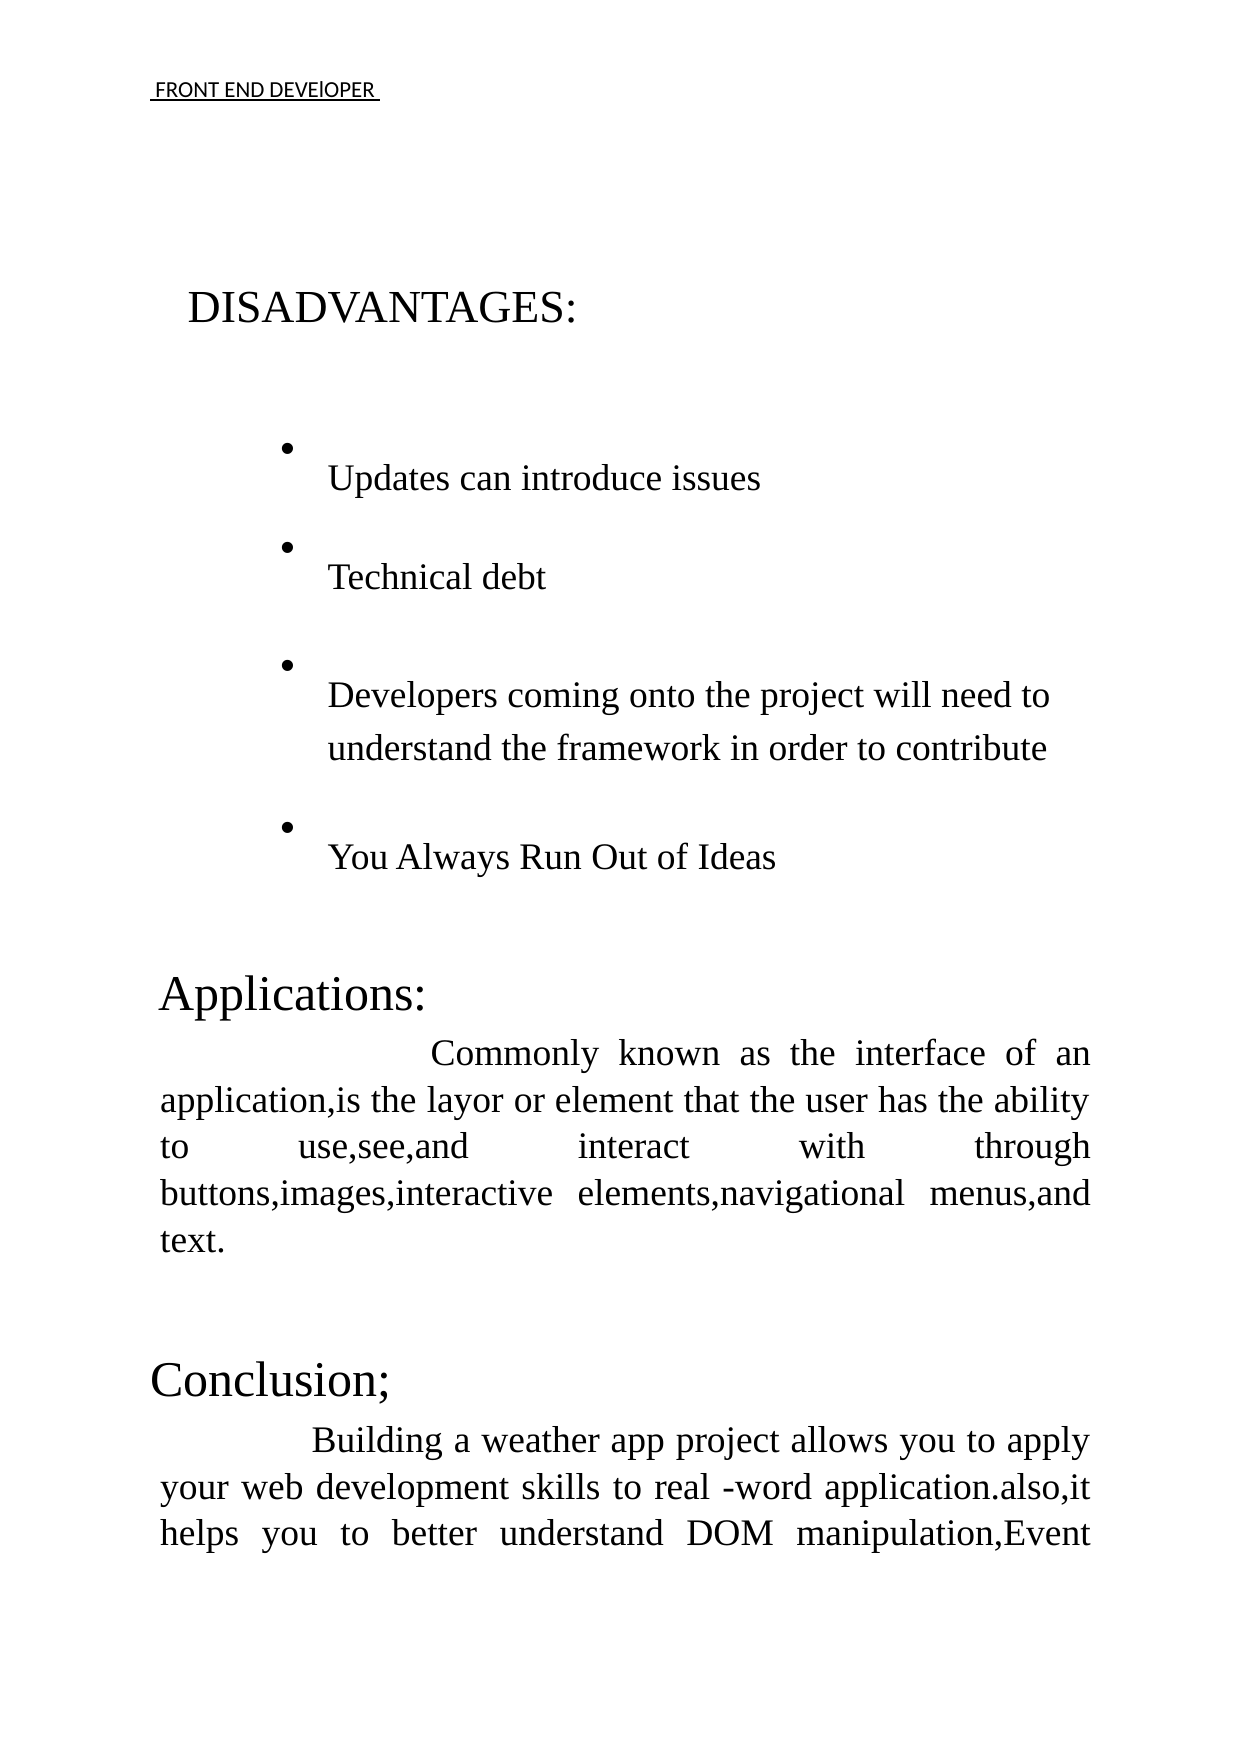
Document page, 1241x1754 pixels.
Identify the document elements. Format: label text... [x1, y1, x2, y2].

list You Always Run Out of Ideas [280, 803, 1093, 884]
list Updates can introduce issues [280, 424, 1093, 506]
list Technical debt [280, 523, 1093, 604]
text Commonly known as the interface of an application,is the layor or element that the user has the ability to use,see,and interact with through buttons,images,interactive elements,navigational menus,and text. [159, 1031, 1092, 1260]
list Developers coming onto the project will need to understand the framework in order to contribute [280, 641, 1093, 769]
text Applications: [158, 963, 1231, 1021]
text DISADVANTAGES: [187, 279, 1231, 332]
text Conclusion; [150, 1350, 1231, 1408]
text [159, 1417, 1092, 1554]
